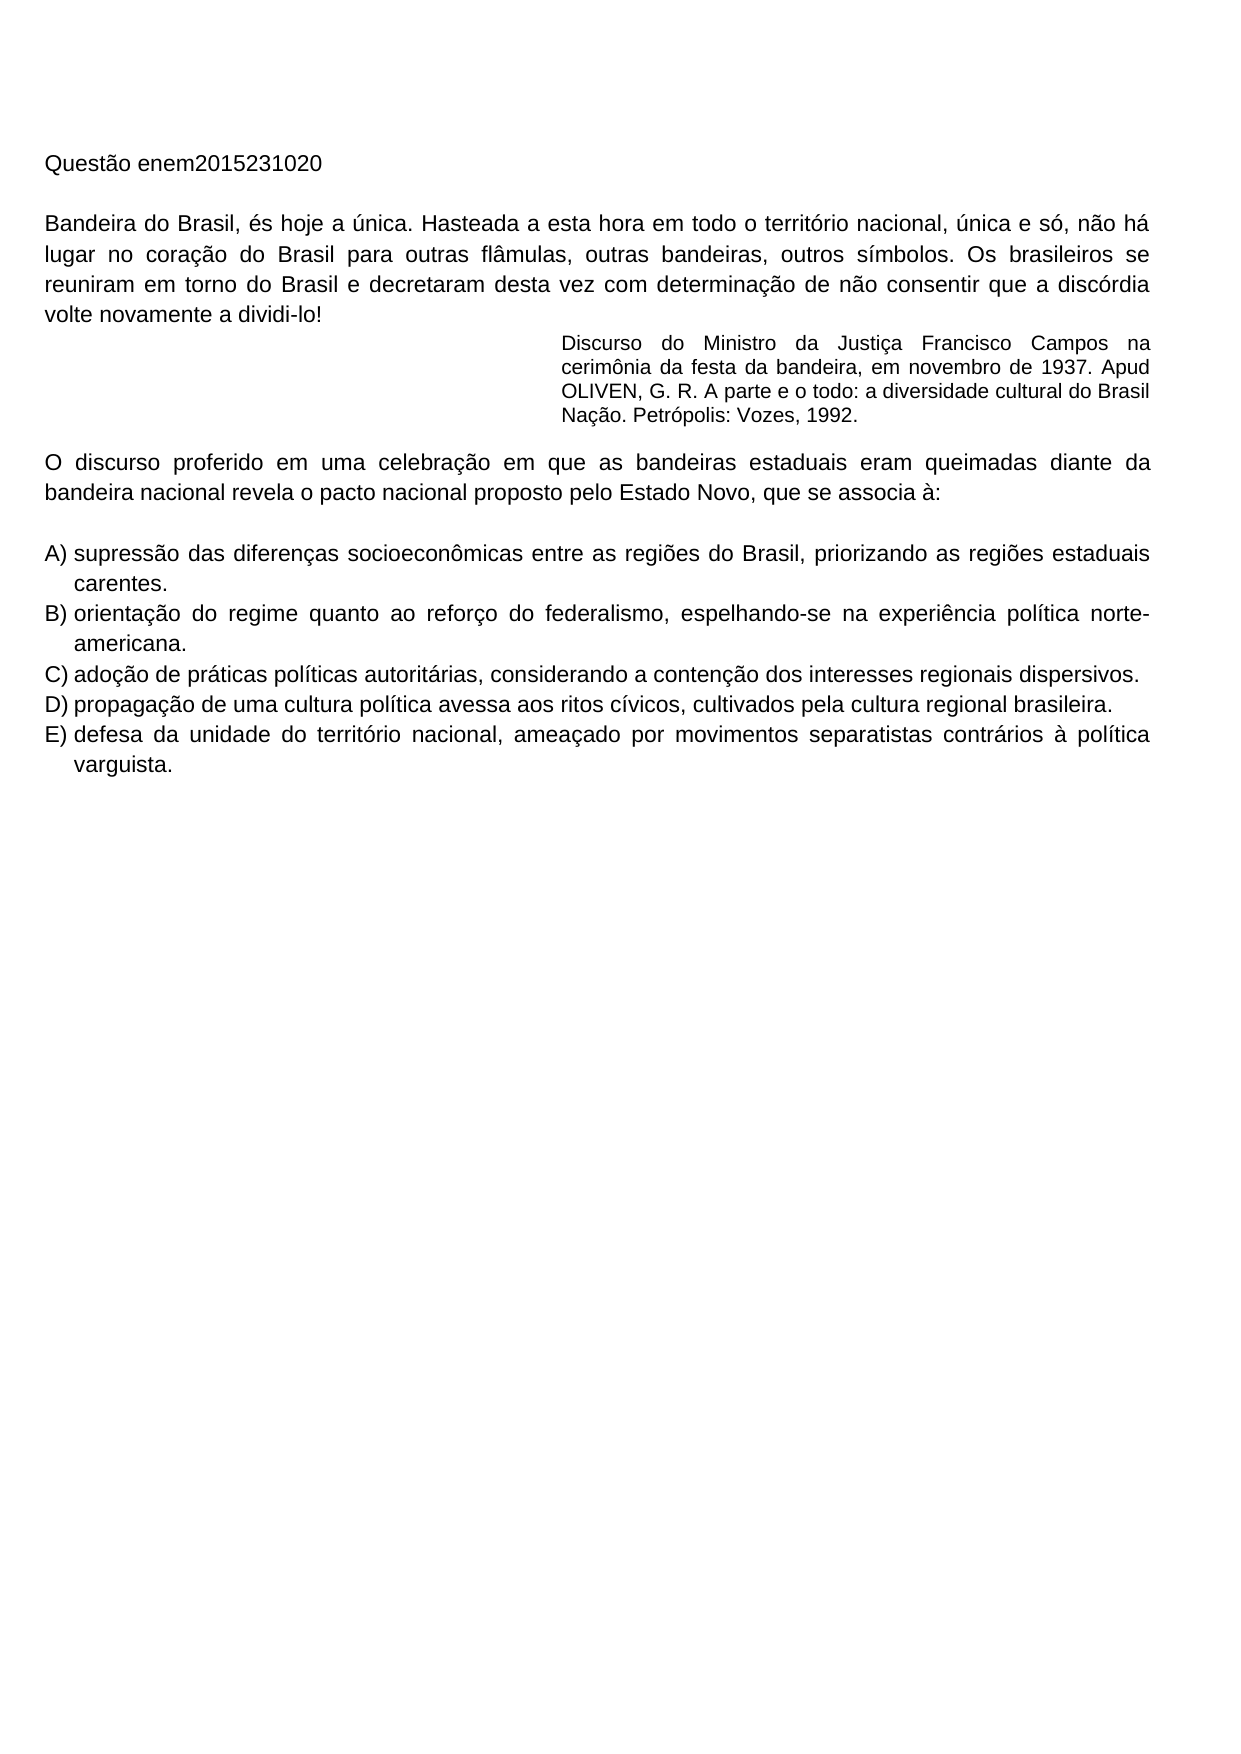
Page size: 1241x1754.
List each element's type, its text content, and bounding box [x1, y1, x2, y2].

list supressão das diferenças socioeconômicas entre as regiões do Brasil, priorizando as regiões estaduais carentes. [44, 540, 1151, 596]
list defesa da unidade do território nacional, ameaçado por movimentos separatistas contrários à política varguista. [44, 721, 1151, 777]
list propagação de uma cultura política avessa aos ritos cívicos, cultivados pela cultura regional brasileira. [44, 691, 1151, 717]
text Questão enem2015231020 [44, 150, 1151, 176]
text Discurso do Ministro da Justiça Francisco Campos na cerimônia da festa da bandeira, em novembro de 1937. Apud OLIVEN, G. R. A parte e o todo: a diversidade cultural do Brasil Nação. Petrópolis: Vozes, 1992. [561, 331, 1151, 427]
list adoção de práticas políticas autoritárias, considerando a contenção dos interesses regionais dispersivos. [44, 661, 1151, 687]
list orientação do regime quanto ao reforço do federalismo, espelhando-se na experiência política norte-americana. [44, 600, 1151, 657]
text O discurso proferido em uma celebração em que as bandeiras estaduais eram queimadas diante da bandeira nacional revela o pacto nacional proposto pelo Estado Novo, que se associa à: [44, 449, 1151, 506]
text Bandeira do Brasil, és hoje a única. Hasteada a esta hora em todo o território nacional, única e só, não há lugar no coração do Brasil para outras flâmulas, outras bandeiras, outros símbolos. Os brasileiros se reuniram em torno do Brasil e decretaram desta vez com determinação de não consentir que a discórdia volte novamente a dividi-lo! [44, 210, 1151, 327]
